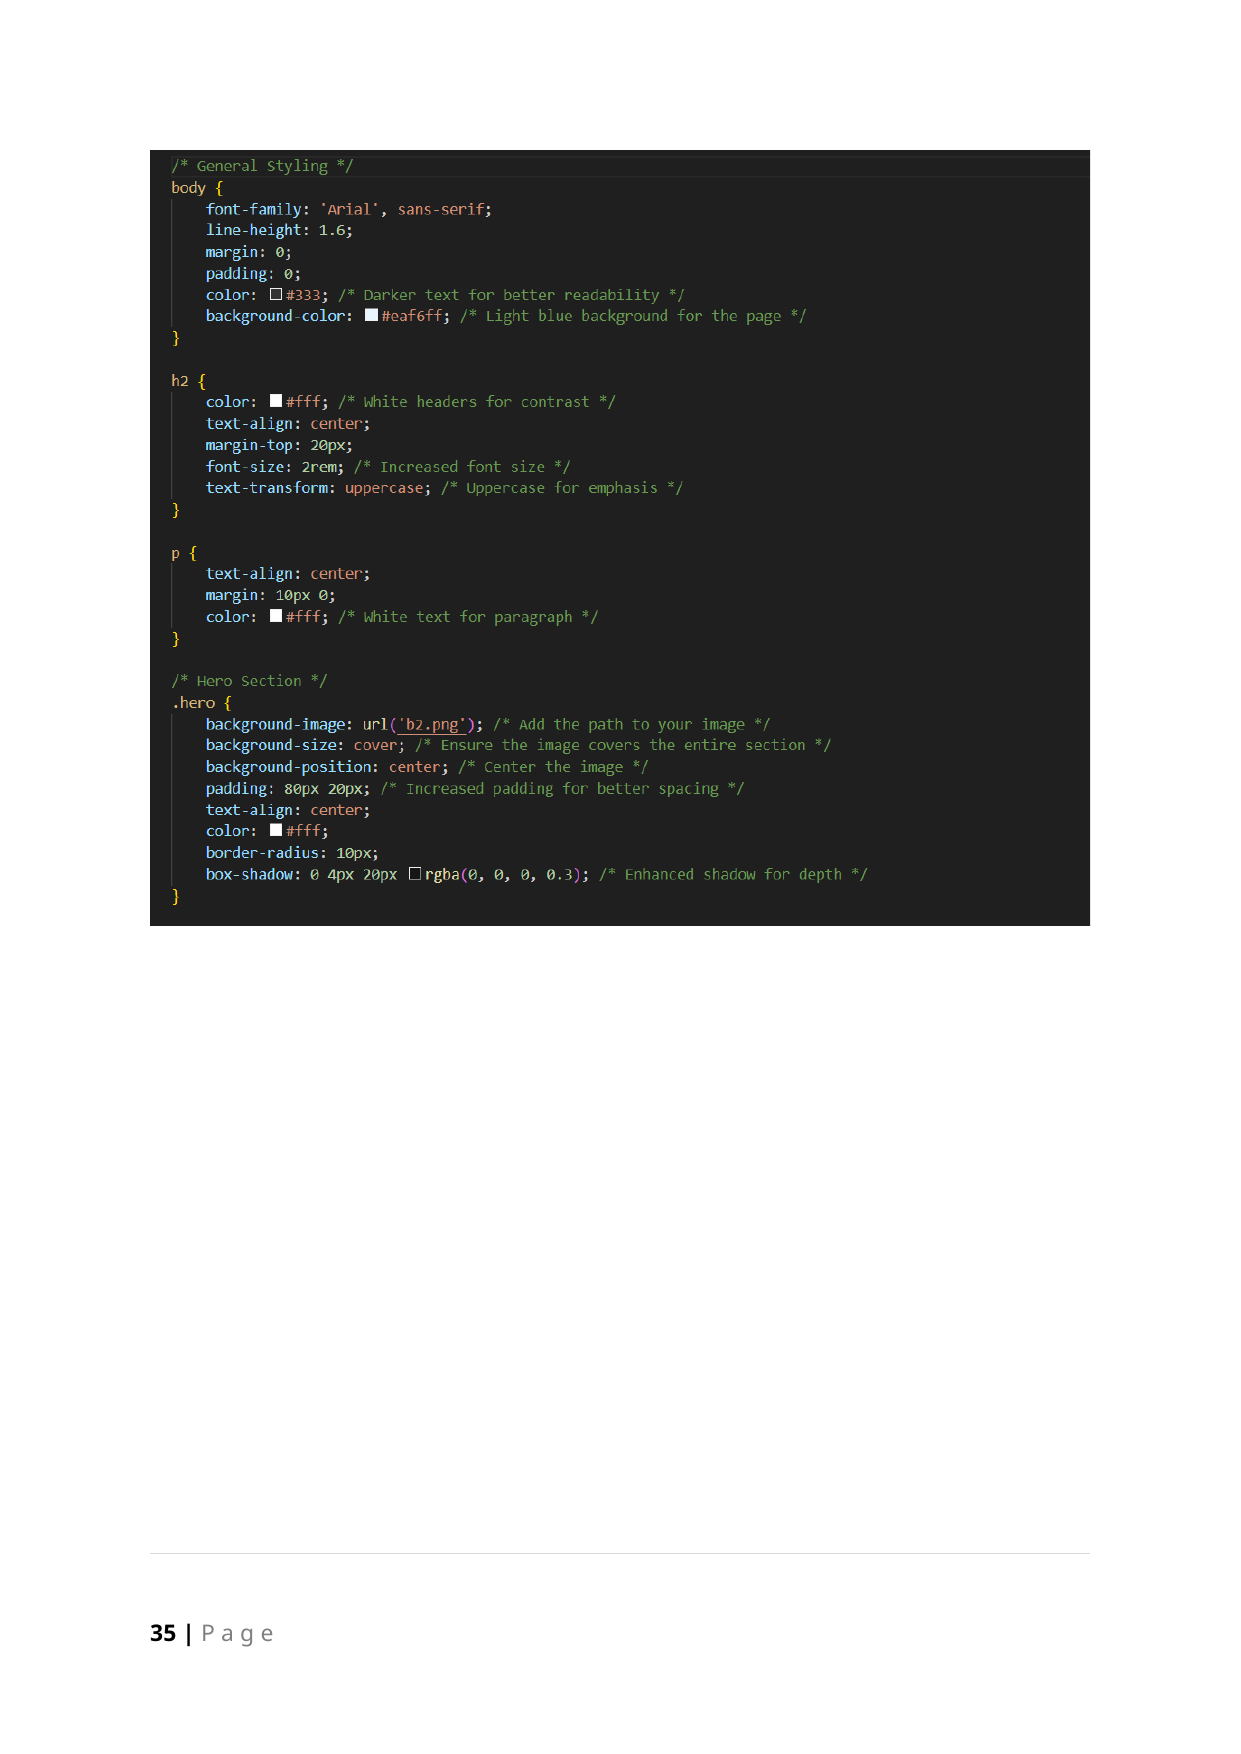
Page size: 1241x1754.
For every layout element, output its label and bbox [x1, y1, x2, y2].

picture [150, 150, 1091, 926]
